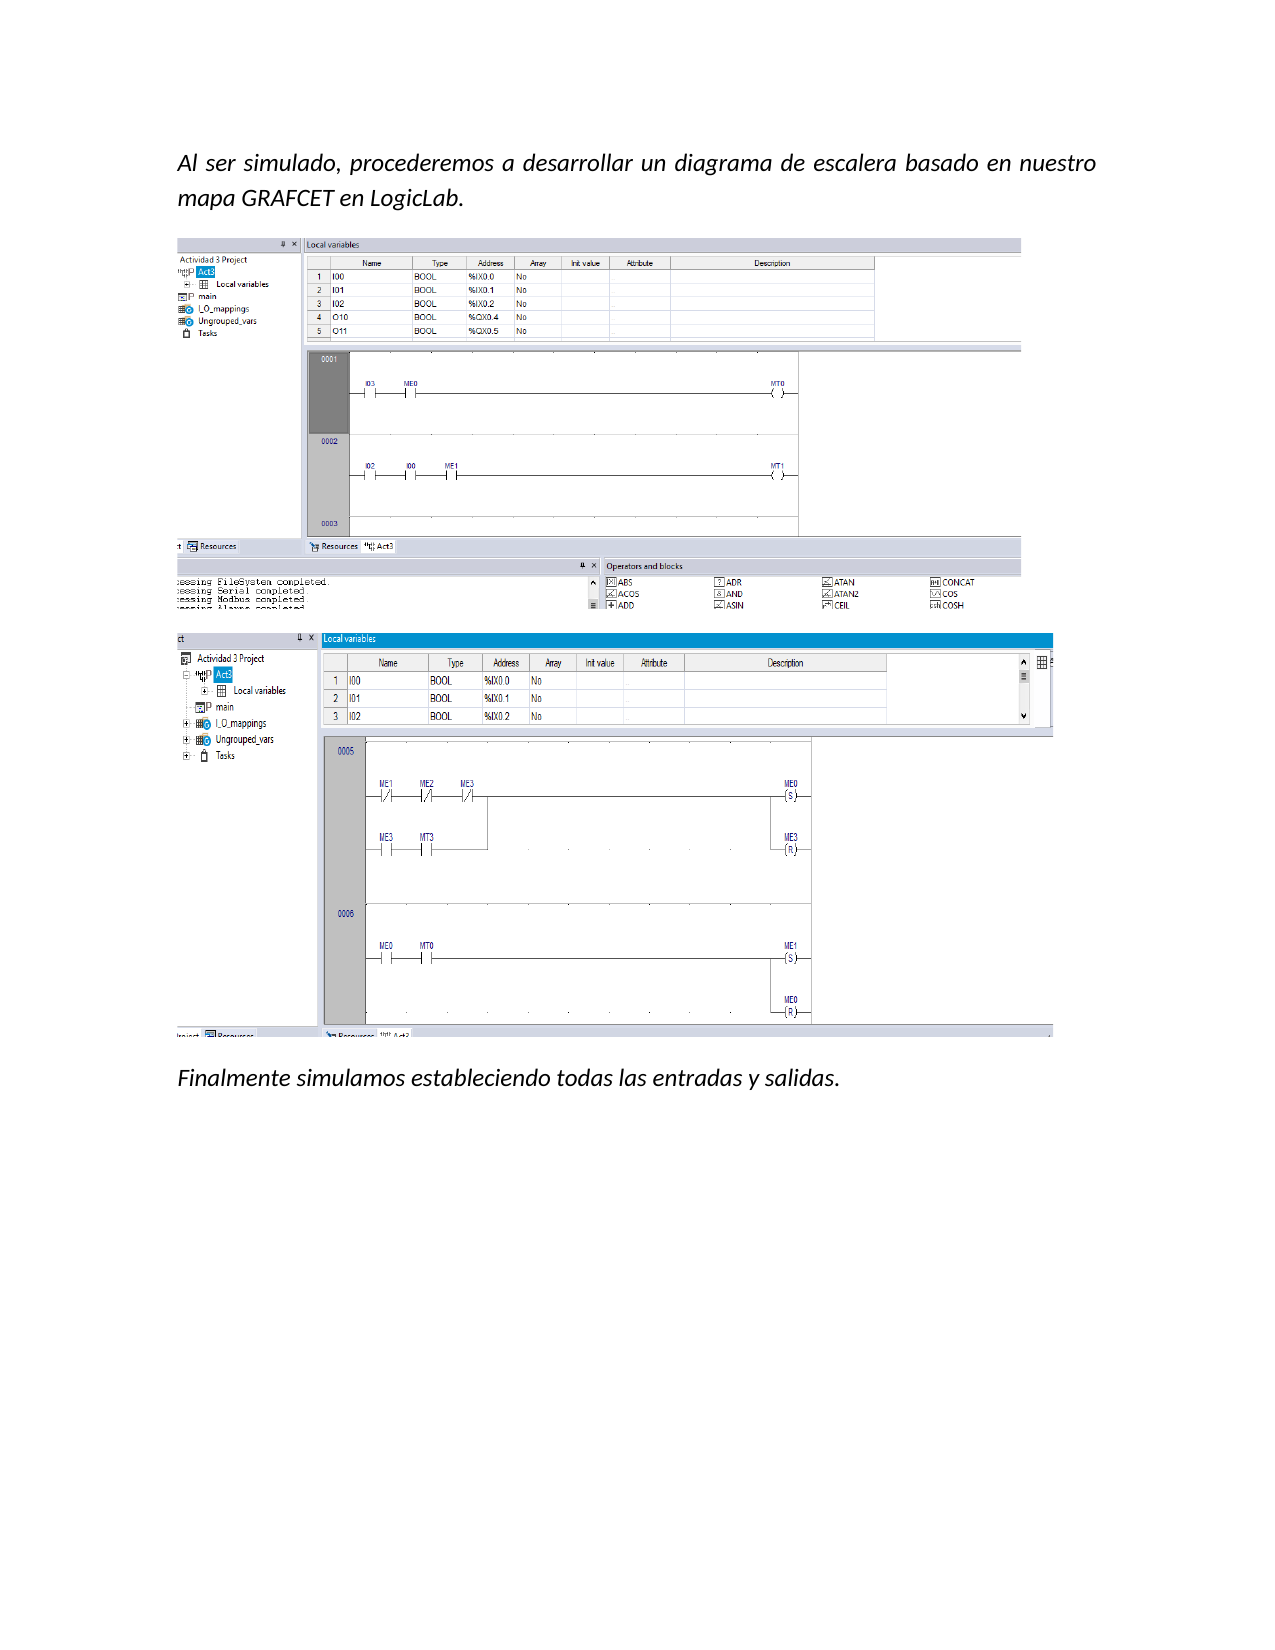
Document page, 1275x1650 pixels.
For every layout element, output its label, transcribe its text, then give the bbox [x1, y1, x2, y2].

text Finalmente simulamos estableciendo todas las entradas y salidas. [177, 1062, 1098, 1092]
text Al ser simulado, procederemos a desarrollar un diagrama de escalera basado en nuestro mapa GRAFCET en LogicLab. [177, 148, 1098, 213]
picture [177, 238, 1022, 609]
picture [177, 633, 1054, 1037]
